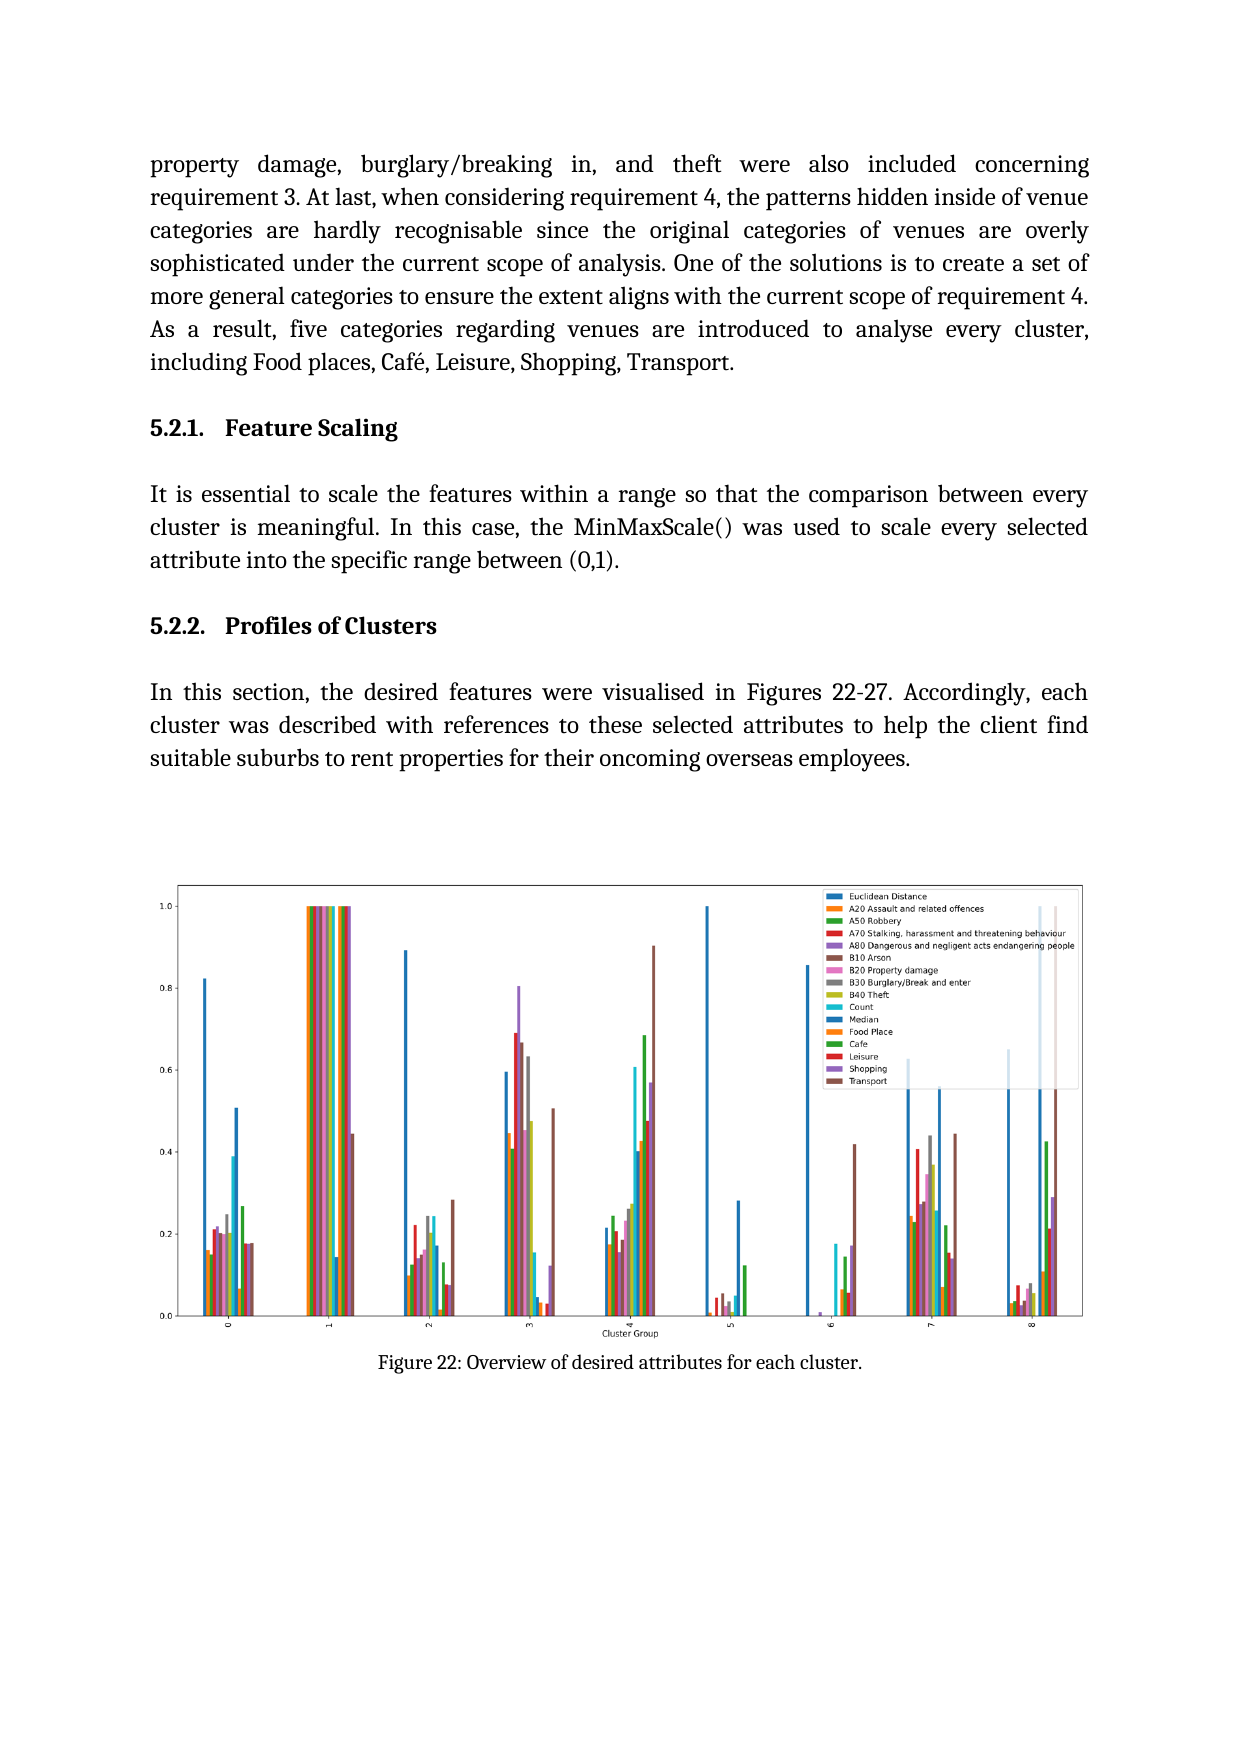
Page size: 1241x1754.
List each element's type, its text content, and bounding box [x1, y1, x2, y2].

list Feature Scaling [150, 414, 1090, 443]
text It is essential to scale the features within a range so that the comparison between every cluster is meaningful. In this case, the MinMaxScale() was used to scale every selected attribute into the specific range between (0,1). [150, 480, 1090, 575]
text Figure 22: Overview of desired attributes for each cluster. [150, 1351, 1090, 1375]
text In this section, the desired features were visualised in Figures 22-27. Accordingly, each cluster was described with references to these selected attributes to help the client find suitable suburbs to rent properties for their oncoming overseas employees. [150, 678, 1090, 773]
list Profiles of Clusters [150, 612, 1090, 641]
picture [150, 876, 1091, 1347]
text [150, 150, 1090, 377]
